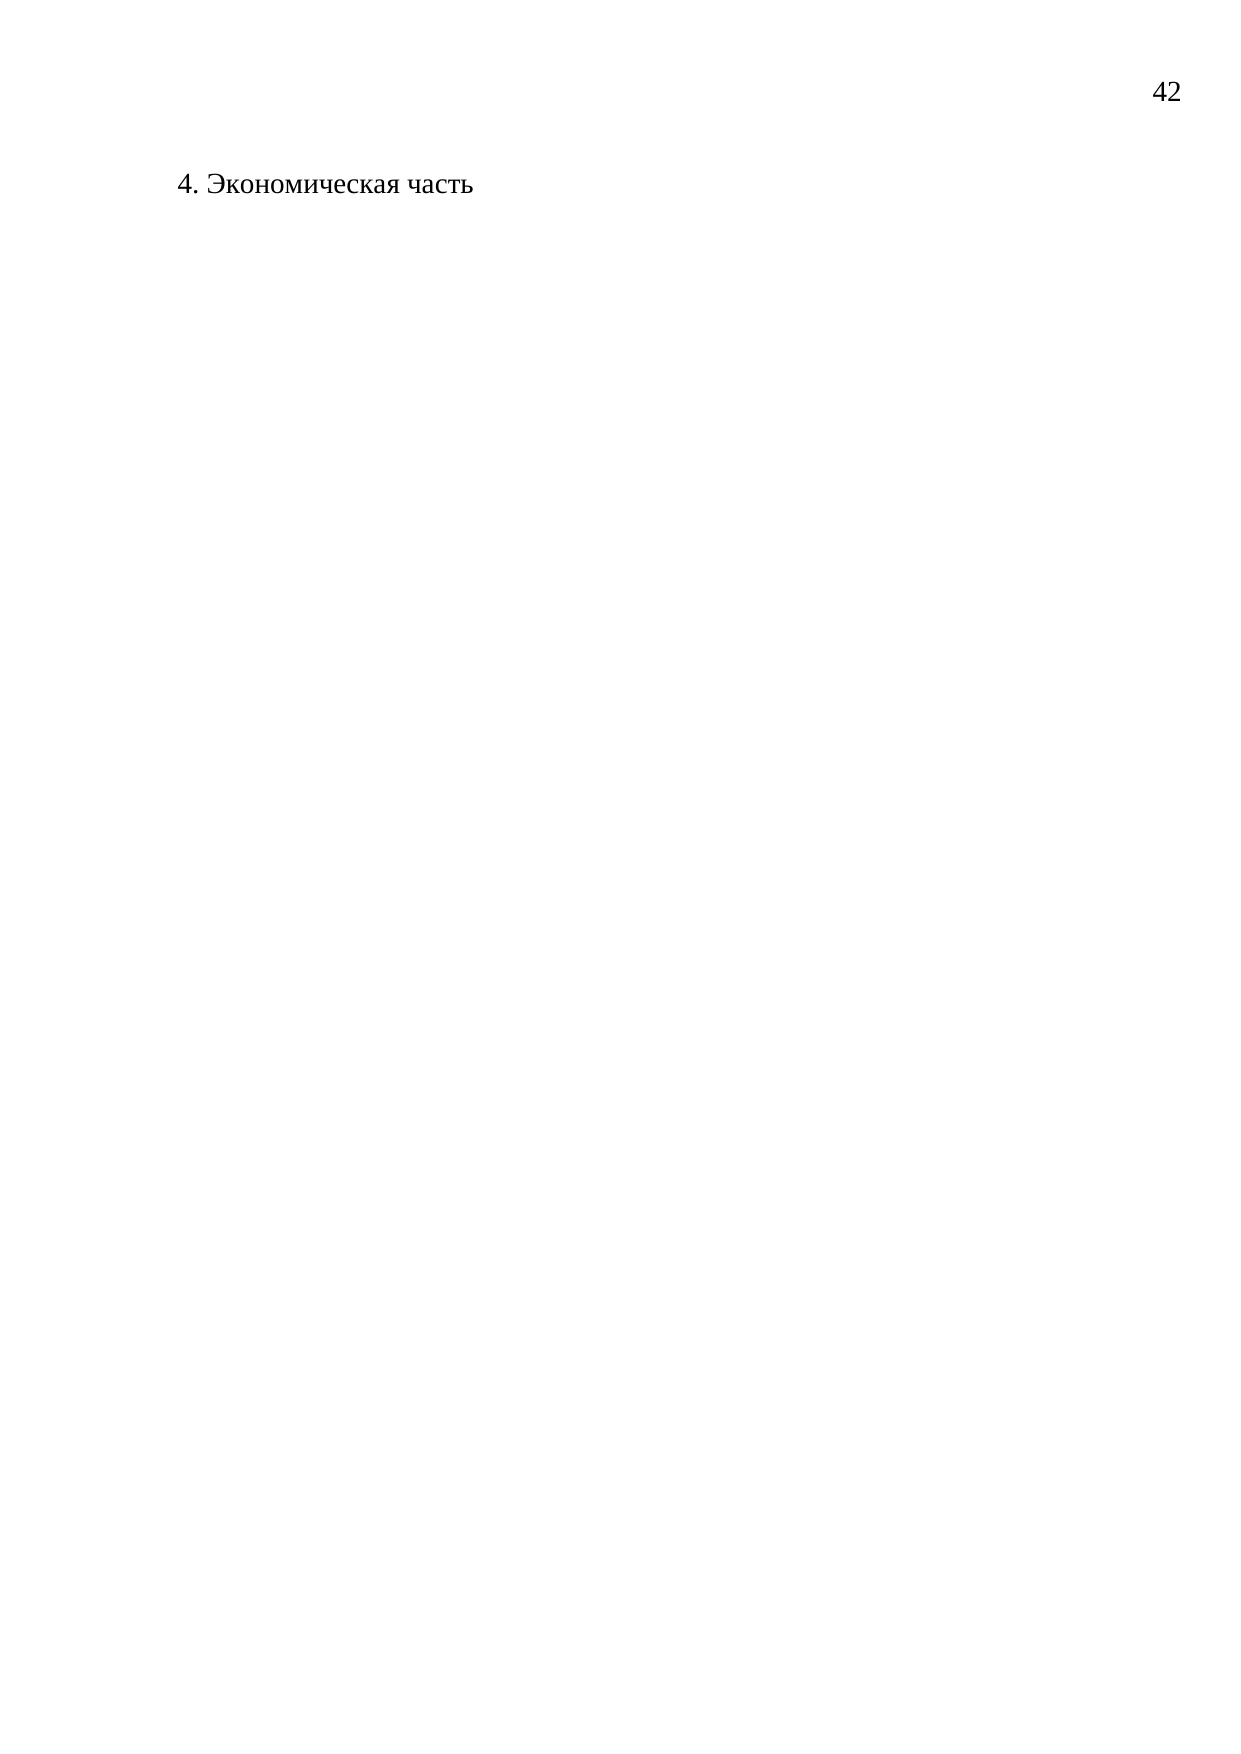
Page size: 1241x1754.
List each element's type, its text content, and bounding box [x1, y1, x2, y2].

subtitle 4. Экономическая часть [177, 166, 1181, 199]
